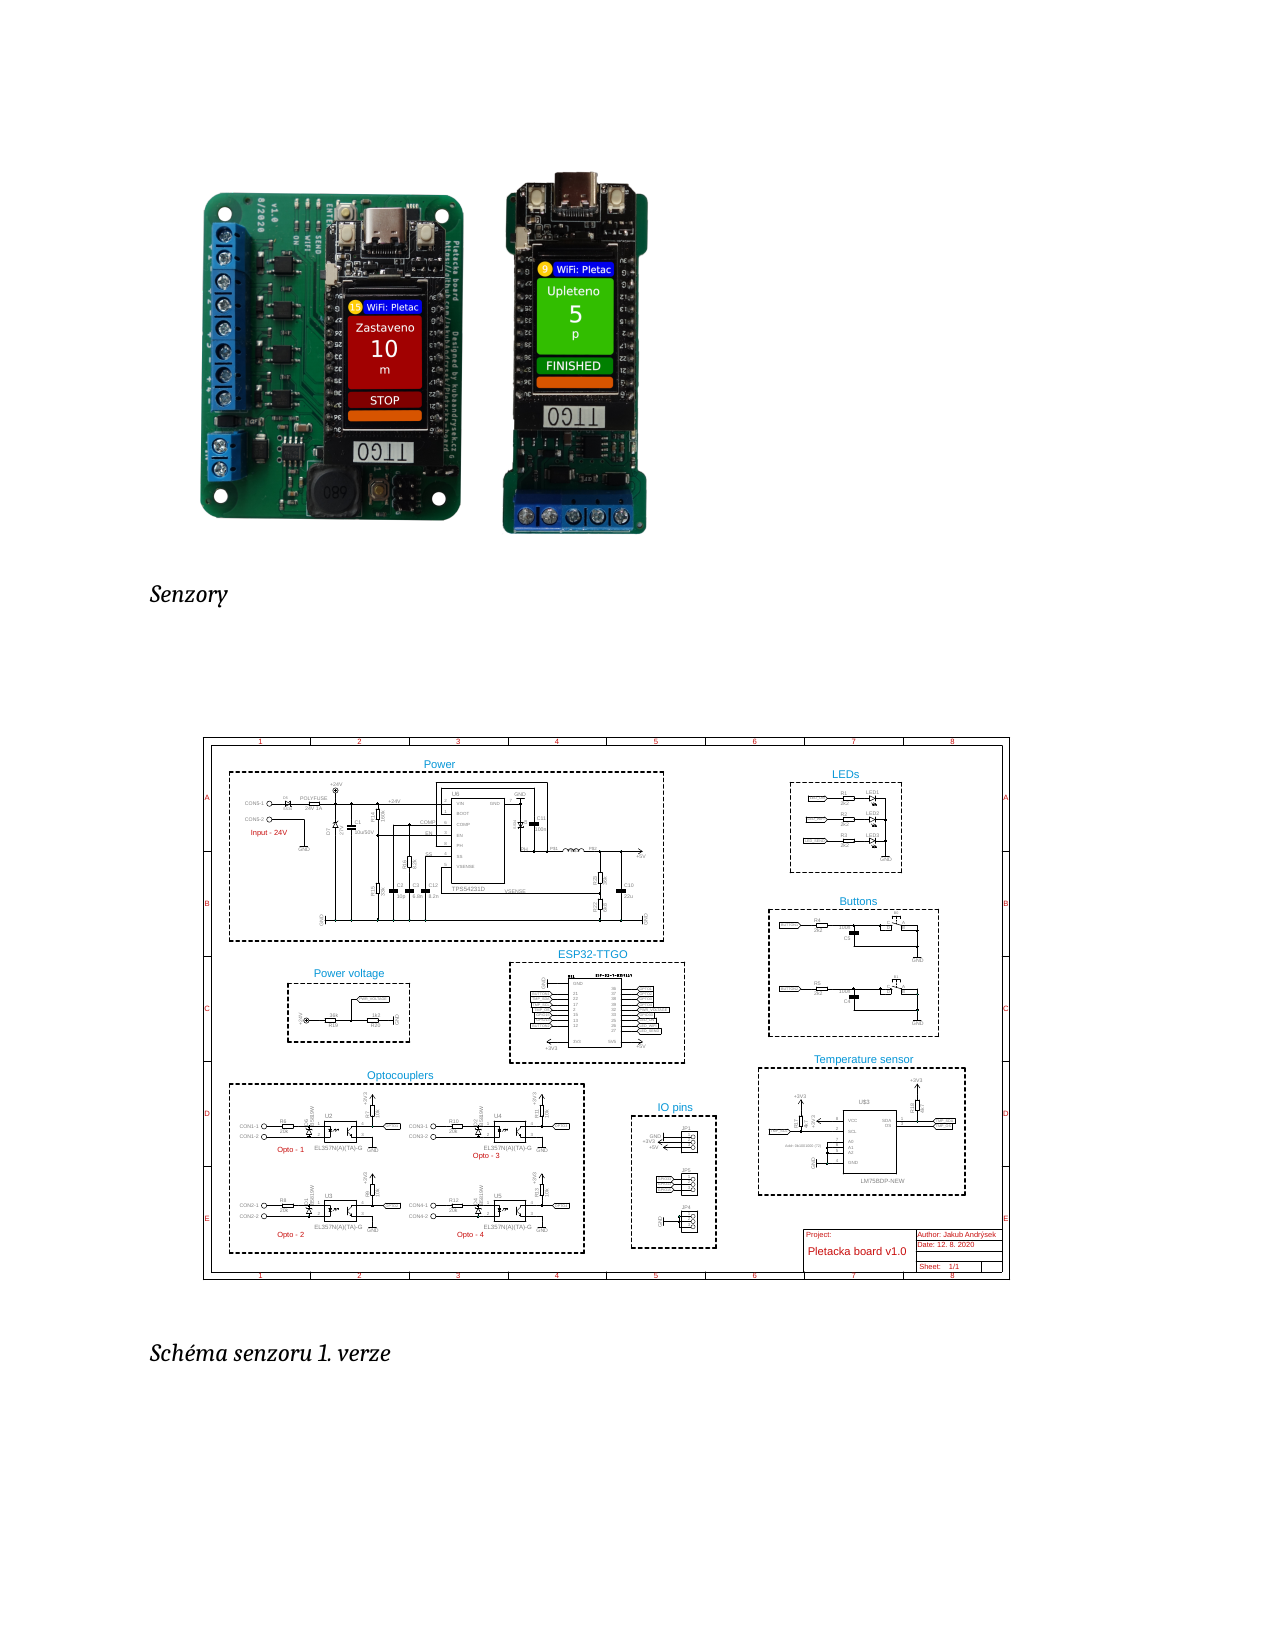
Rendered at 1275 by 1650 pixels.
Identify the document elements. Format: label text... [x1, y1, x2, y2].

picture [372, 971, 377, 979]
picture [168, 150, 671, 560]
picture [840, 897, 846, 905]
picture [376, 1073, 381, 1081]
text Senzory [150, 580, 1125, 609]
picture [620, 950, 627, 958]
picture [410, 1073, 415, 1081]
picture [839, 770, 845, 778]
text Schéma senzoru 1. verze [150, 1339, 1125, 1368]
picture [566, 950, 572, 958]
picture [673, 1105, 678, 1113]
picture [314, 969, 320, 977]
picture [596, 950, 610, 958]
picture [368, 1071, 375, 1079]
picture [661, 1103, 668, 1111]
picture [321, 971, 335, 977]
picture [814, 1055, 821, 1063]
picture [581, 950, 586, 958]
picture [385, 1073, 396, 1079]
picture [431, 762, 445, 768]
picture [846, 770, 853, 776]
picture [424, 760, 430, 768]
